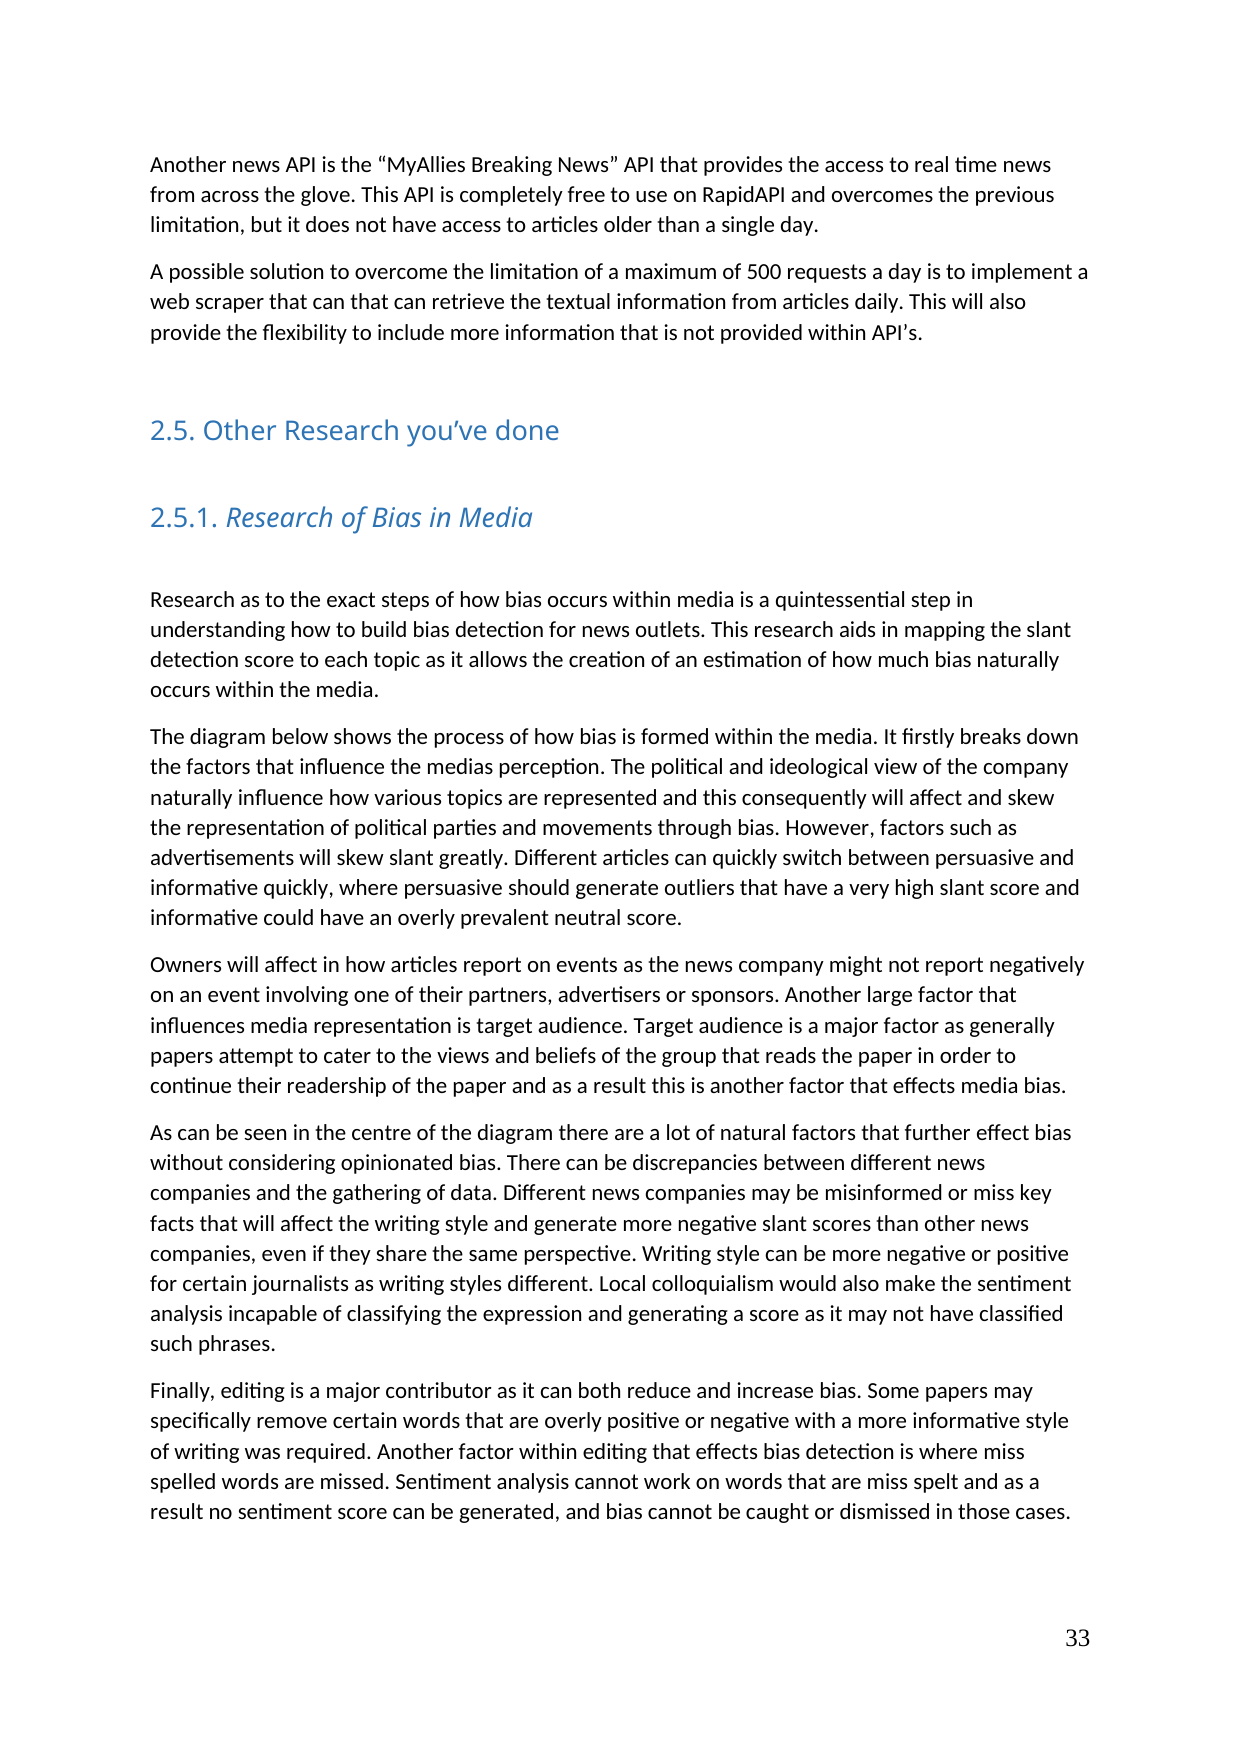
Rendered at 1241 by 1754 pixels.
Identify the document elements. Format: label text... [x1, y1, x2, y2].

subtitle 2.5.1. Research of Bias in Media [150, 498, 1090, 535]
text Research as to the exact steps of how bias occurs within media is a quintessential step in understanding how to build bias detection for news outlets. This research aids in mapping the slant detection score to each topic as it allows the creation of an estimation of how much bias naturally occurs within the media. [150, 585, 1090, 703]
subtitle 2.5. Other Research you’ve done [150, 411, 1090, 448]
text Another news API is the “MyAllies Breaking News” API that provides the access to real time news from across the glove. This API is completely free to use on RapidAPI and overcomes the previous limitation, but it does not have access to articles older than a single day. [150, 150, 1090, 238]
text A possible solution to overcome the limitation of a maximum of 500 requests a day is to implement a web scraper that can that can retrieve the textual information from articles daily. This will also provide the flexibility to include more information that is not provided within API’s. [150, 257, 1090, 346]
text Finally, editing is a major contributor as it can both reduce and increase bias. Some papers may specifically remove certain words that are overly positive or negative with a more informative style of writing was required. Another factor within editing that effects bias detection is where miss spelled words are missed. Sentiment analysis cannot work on words that are miss spelt and as a result no sentiment score can be generated, and bias cannot be caught or dismissed in those cases. [150, 1376, 1090, 1525]
text The diagram below shows the process of how bias is formed within the media. It firstly breaks down the factors that influence the medias perception. The political and ideological view of the company naturally influence how various topics are represented and this consequently will affect and skew the representation of political parties and movements through bias. However, factors such as advertisements will skew slant greatly. Different articles can quickly switch between persuasive and informative quickly, where persuasive should generate outliers that have a very high slant score and informative could have an overly prevalent neutral score. [150, 722, 1090, 932]
text As can be seen in the centre of the diagram there are a lot of natural factors that further effect bias without considering opinionated bias. There can be discrepancies between different news companies and the gathering of data. Different news companies may be misinformed or miss key facts that will affect the writing style and generate more negative slant scores than other news companies, even if they share the same perspective. Writing style can be more negative or positive for certain journalists as writing styles different. Local colloquialism would also make the sentiment analysis incapable of classifying the expression and generating a score as it may not have classified such phrases. [150, 1118, 1090, 1358]
text Owners will affect in how articles report on events as the news company might not report negatively on an event involving one of their partners, advertisers or sponsors. Another large factor that influences media representation is target audience. Target audience is a major factor as generally papers attempt to cater to the views and beliefs of the group that reads the paper in order to continue their readership of the paper and as a result this is another factor that effects media bias. [150, 950, 1090, 1099]
